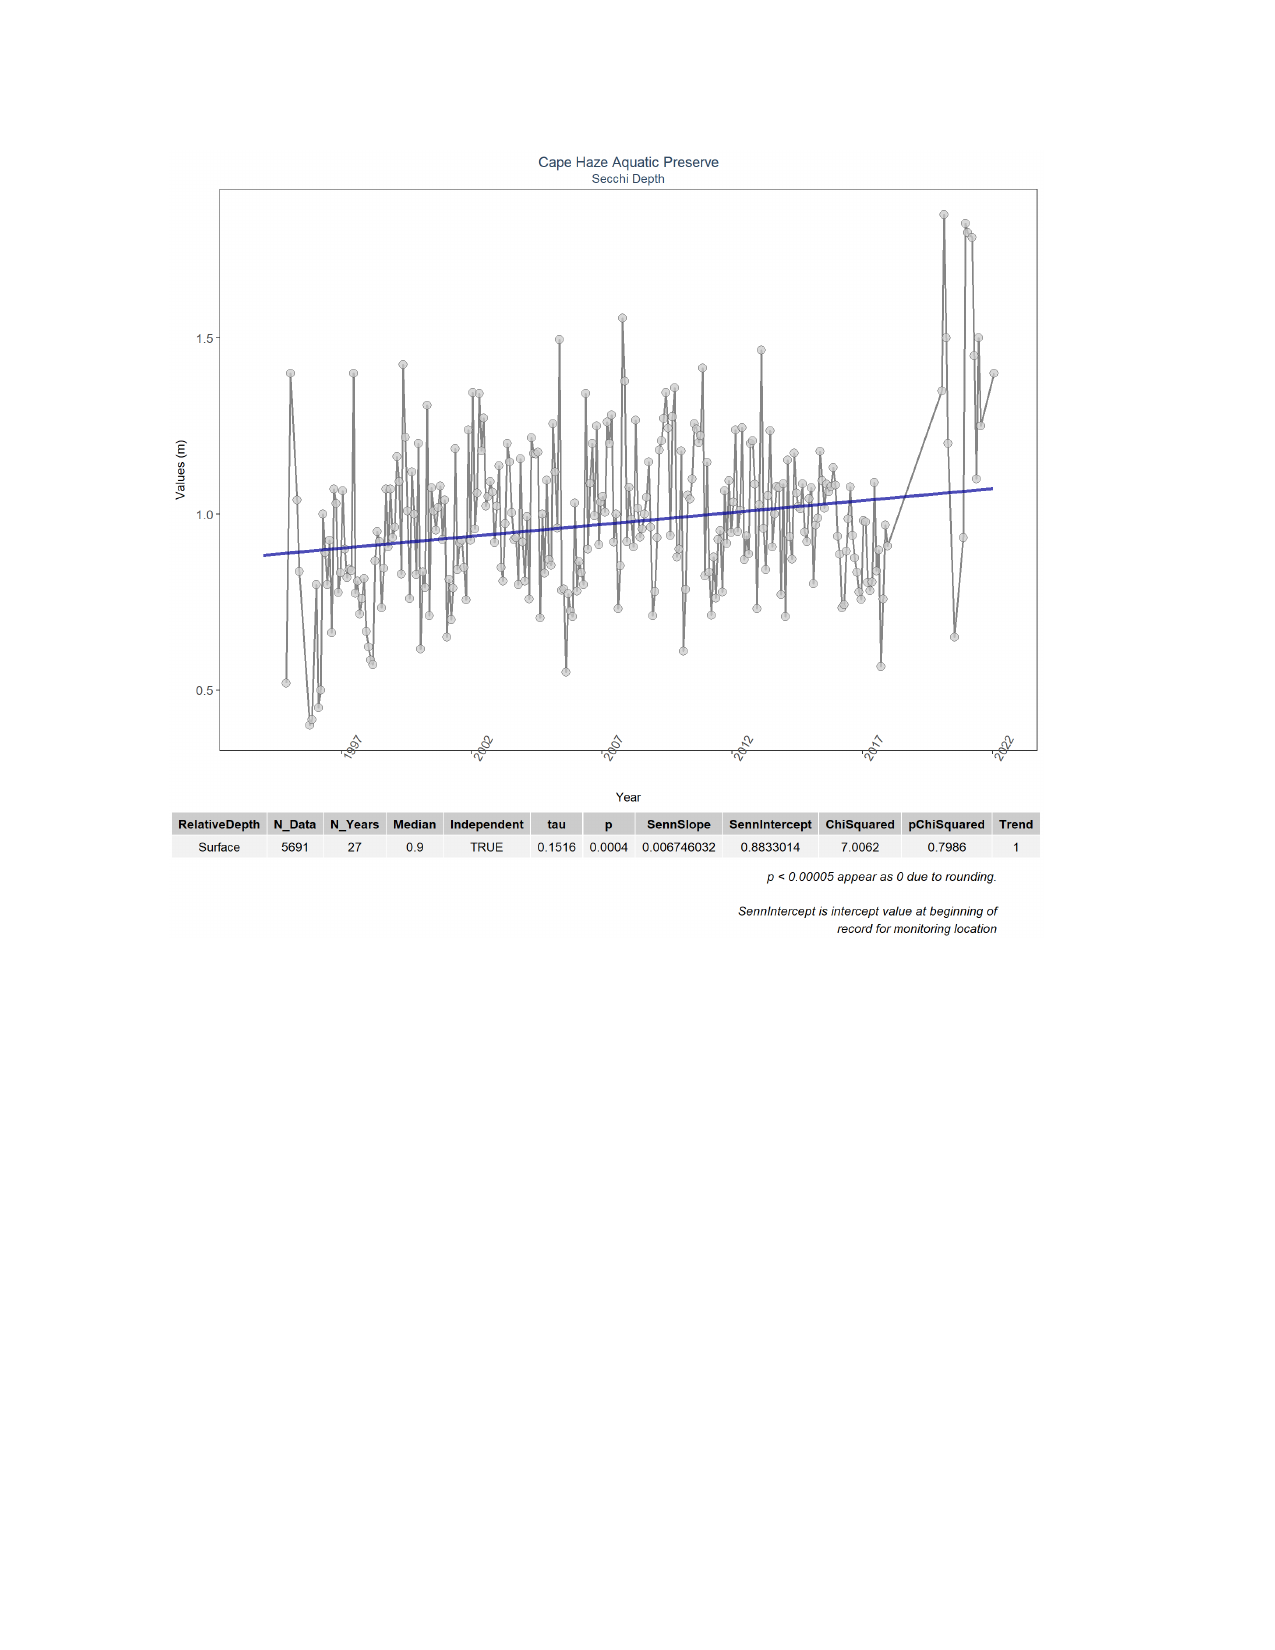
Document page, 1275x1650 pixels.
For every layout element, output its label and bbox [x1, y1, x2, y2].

picture [168, 150, 1044, 938]
